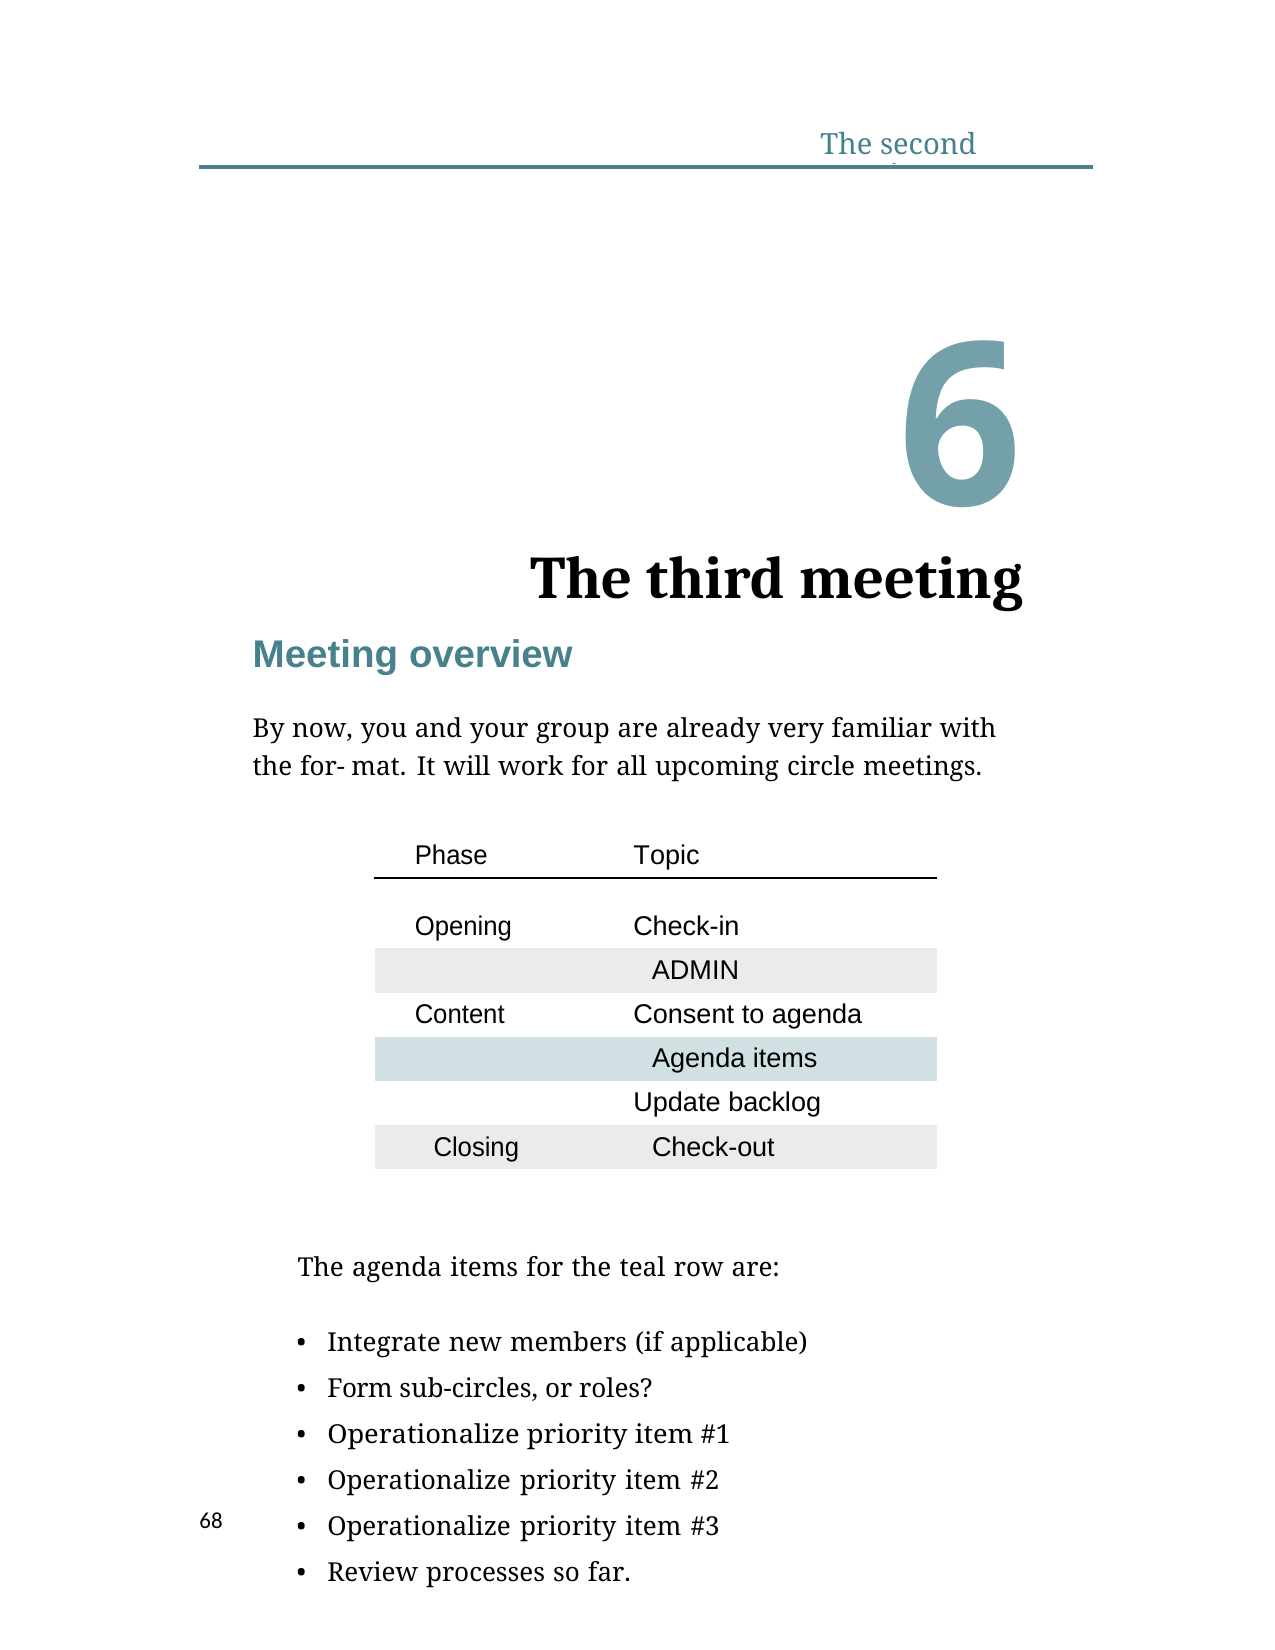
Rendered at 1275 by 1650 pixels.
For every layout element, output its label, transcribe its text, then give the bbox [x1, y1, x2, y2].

list Integrate new members (if applicable) [296, 1324, 1096, 1359]
subtitle Opening Check-in [414, 910, 1096, 941]
subtitle Meeting overview [252, 631, 1096, 676]
subtitle Content Consent to agenda [414, 998, 1096, 1029]
text The agenda items for the teal row are: [297, 1248, 1096, 1284]
list Operationalize priority item #1 [296, 1416, 1096, 1451]
text By now, you and your group are already very familiar with the for- mat. It will work for all upcoming circle meetings. [252, 709, 1023, 783]
list Operationalize priority item #2 [296, 1462, 1096, 1497]
list Review processes so far. [296, 1554, 1096, 1589]
subtitle Phase Topic [414, 839, 1096, 870]
text 6 [179, 283, 1023, 561]
list Operationalize priority item #3 [296, 1508, 1096, 1543]
subtitle Update backlog [633, 1086, 1096, 1118]
list Form sub-circles, or roles? [296, 1370, 1096, 1405]
text The third meeting [179, 561, 1023, 608]
